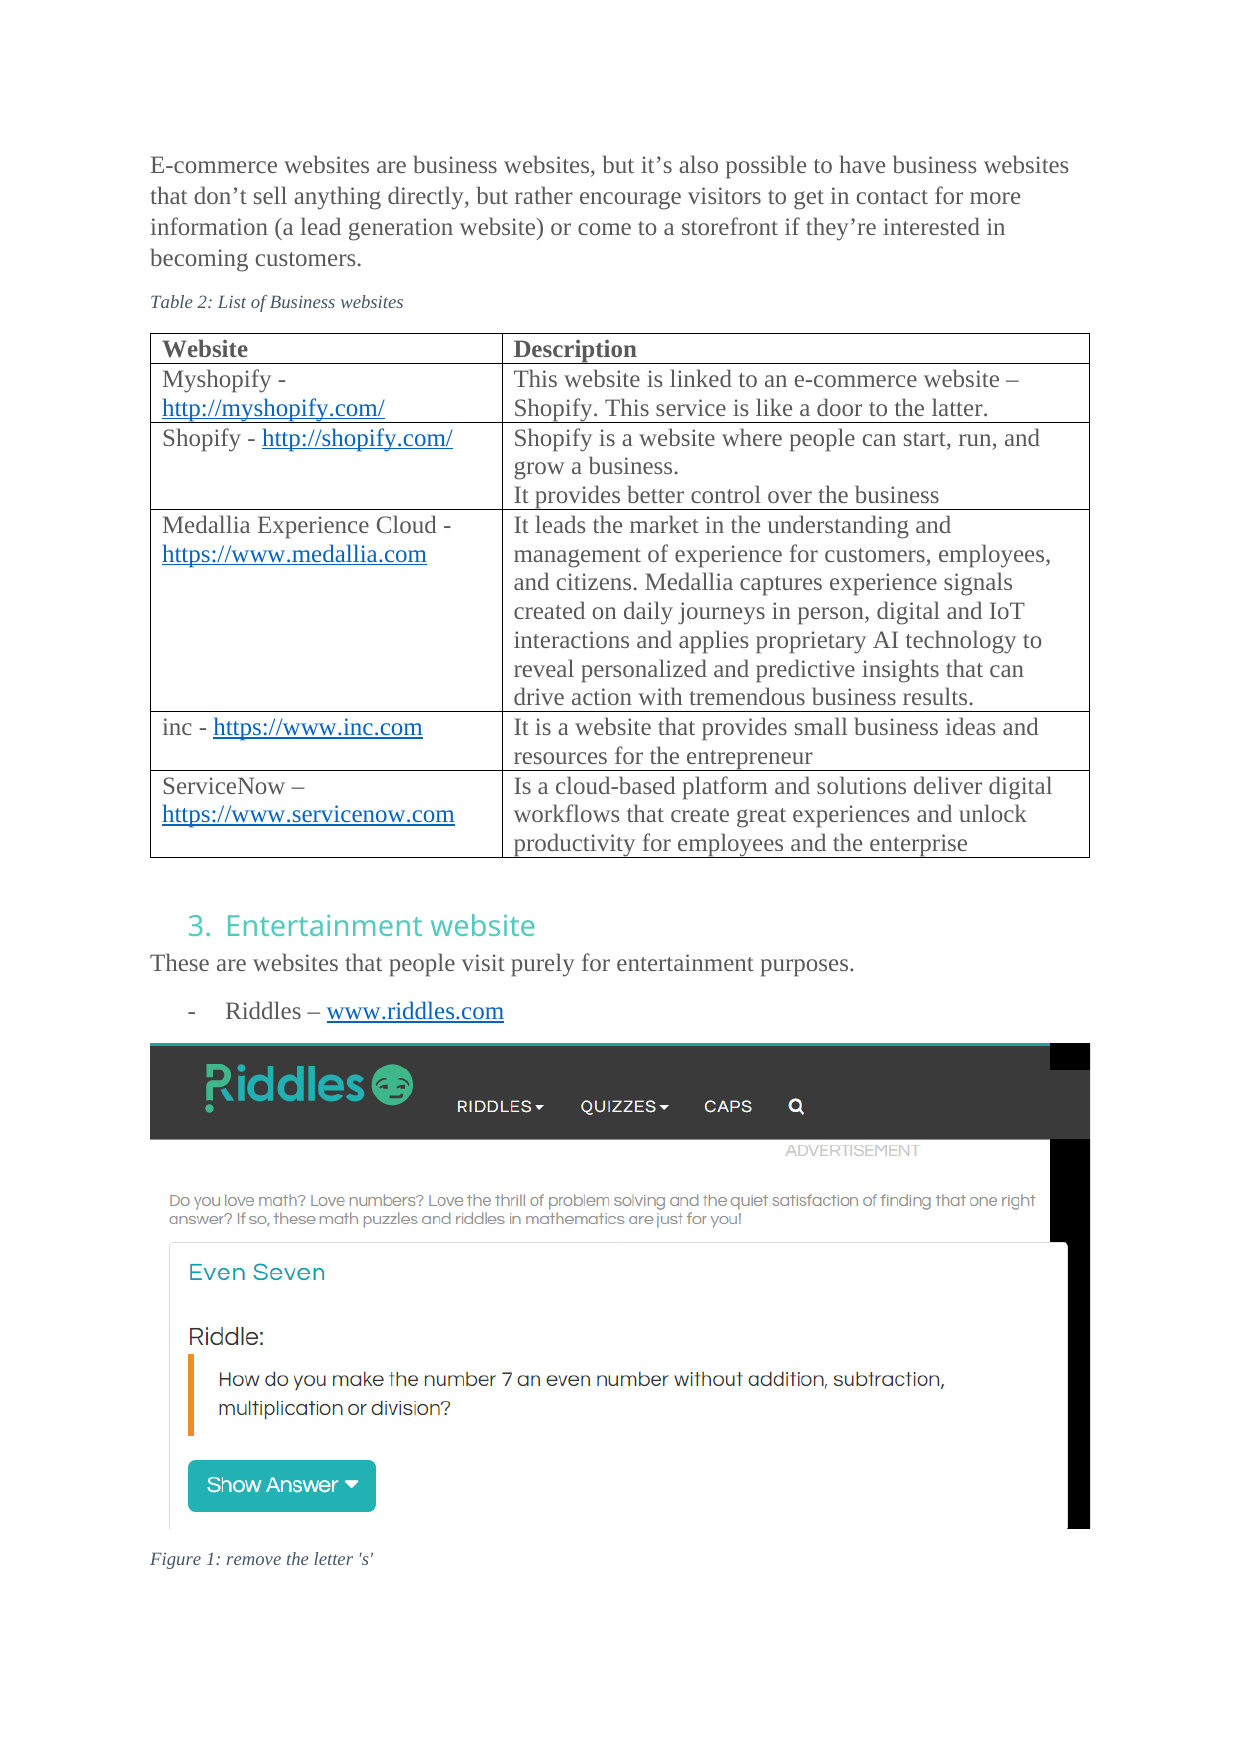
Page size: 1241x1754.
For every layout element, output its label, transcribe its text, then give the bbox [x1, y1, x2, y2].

table_cell Shopify - http://shopify.com/ [151, 423, 502, 509]
text These are websites that people visit purely for entertainment purposes. [150, 948, 1090, 977]
table_cell It leads the market in the understanding and management of experience for customers, employees, and citizens. Medallia captures experience signals created on daily journeys in person, digital and IoT interactions and applies proprietary AI technology to reveal personalized and predictive insights that can drive action with tremendous business results. [503, 510, 1089, 711]
table_header Website [151, 334, 502, 363]
table_cell It is a website that provides small business ideas and resources for the entrepreneur [503, 712, 1089, 770]
table_cell Myshopify - http://myshopify.com/ [151, 364, 502, 422]
text E-commerce websites are business websites, but it’s also possible to have business websites that don’t sell anything directly, but rather encourage visitors to get in contact for more information (a lead generation website) or come to a storefront if they’re interested in becoming customers. [150, 150, 1090, 272]
list Riddles – www.riddles.com [187, 996, 1090, 1025]
table_header Description [503, 334, 1089, 363]
picture [150, 1043, 1091, 1529]
text Table 2: List of Business websites [150, 291, 1090, 312]
table_cell inc - https://www.inc.com [151, 712, 502, 770]
table_cell Shopify is a website where people can start, run, and grow a business. It provides better control over the business [503, 423, 1089, 509]
subtitle Entertainment website [187, 906, 1090, 945]
table_cell Medallia Experience Cloud - https://www.medallia.com [151, 510, 502, 711]
table_cell Is a cloud-based platform and solutions deliver digital workflows that create great experiences and unlock productivity for employees and the enterprise [503, 771, 1089, 857]
table_cell ServiceNow – https://www.servicenow.com [151, 771, 502, 857]
table_cell This website is linked to an e-commerce website – Shopify. This service is like a door to the latter. [503, 364, 1089, 422]
text Figure 1: remove the letter 's' [150, 1547, 1090, 1569]
